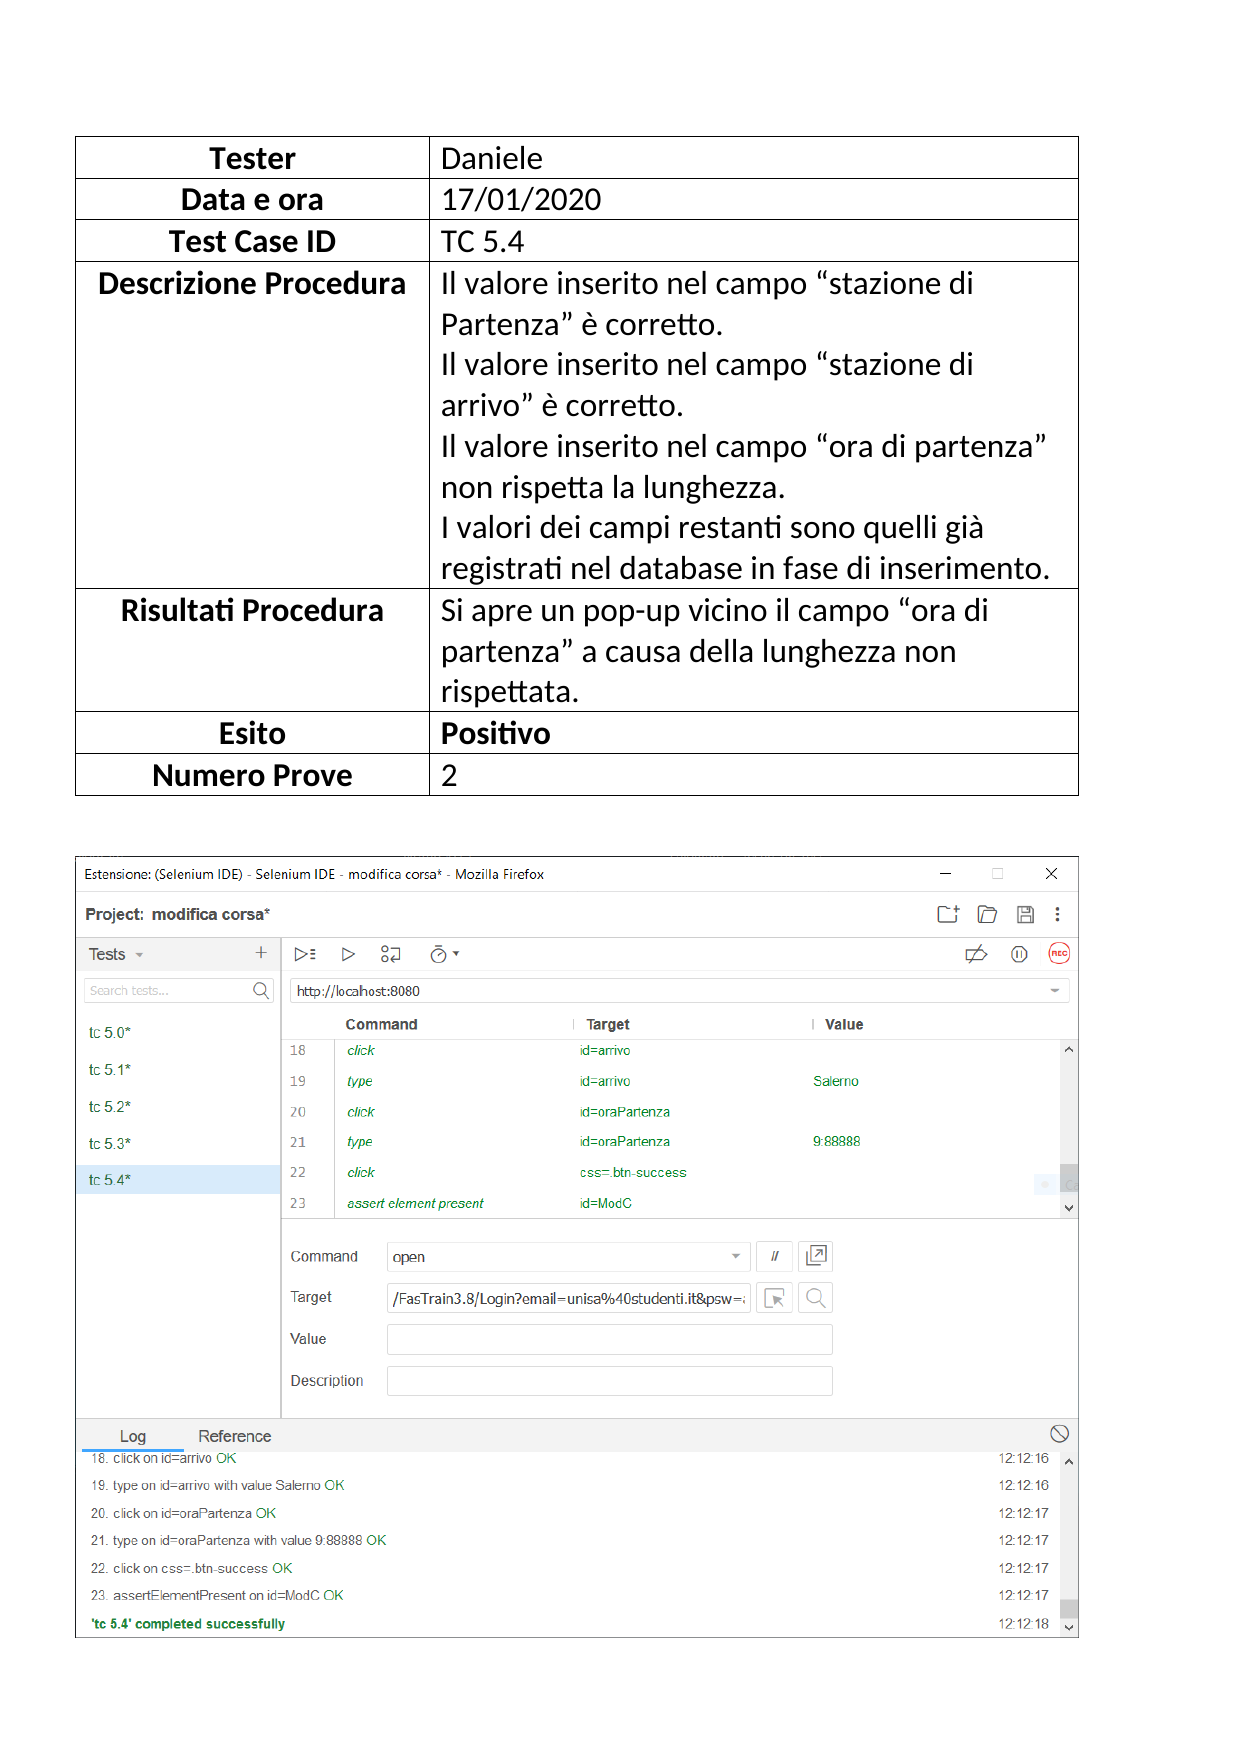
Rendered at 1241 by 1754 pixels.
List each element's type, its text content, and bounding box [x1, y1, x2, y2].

table_cell Si apre un pop-up vicino il campo “ora di partenza” a causa della lunghezza non rispettata. [430, 589, 1078, 711]
table_cell 17/01/2020 [430, 179, 1078, 219]
table_cell Esito [76, 712, 429, 753]
table_header Daniele [430, 137, 1078, 177]
table_header Tester [76, 137, 429, 177]
table_cell Positivo [430, 712, 1078, 753]
table_cell Test Case ID [76, 220, 429, 261]
table_cell TC 5.4 [430, 220, 1078, 261]
table_cell Risultati Procedura [76, 589, 429, 711]
table_cell Numero Prove [76, 754, 429, 794]
picture [75, 856, 1079, 1638]
table_cell 2 [430, 754, 1078, 794]
table_cell Data e ora [76, 179, 429, 219]
table_cell Descrizione Procedura [76, 262, 429, 588]
table_cell Il valore inserito nel campo “stazione di Partenza” è corretto. Il valore inserito nel campo “stazione di arrivo” è corretto. Il valore inserito nel campo “ora di partenza” non rispetta la lunghezza. I valori dei campi restanti sono quelli già registrati nel database in fase di inserimento. [430, 262, 1078, 588]
